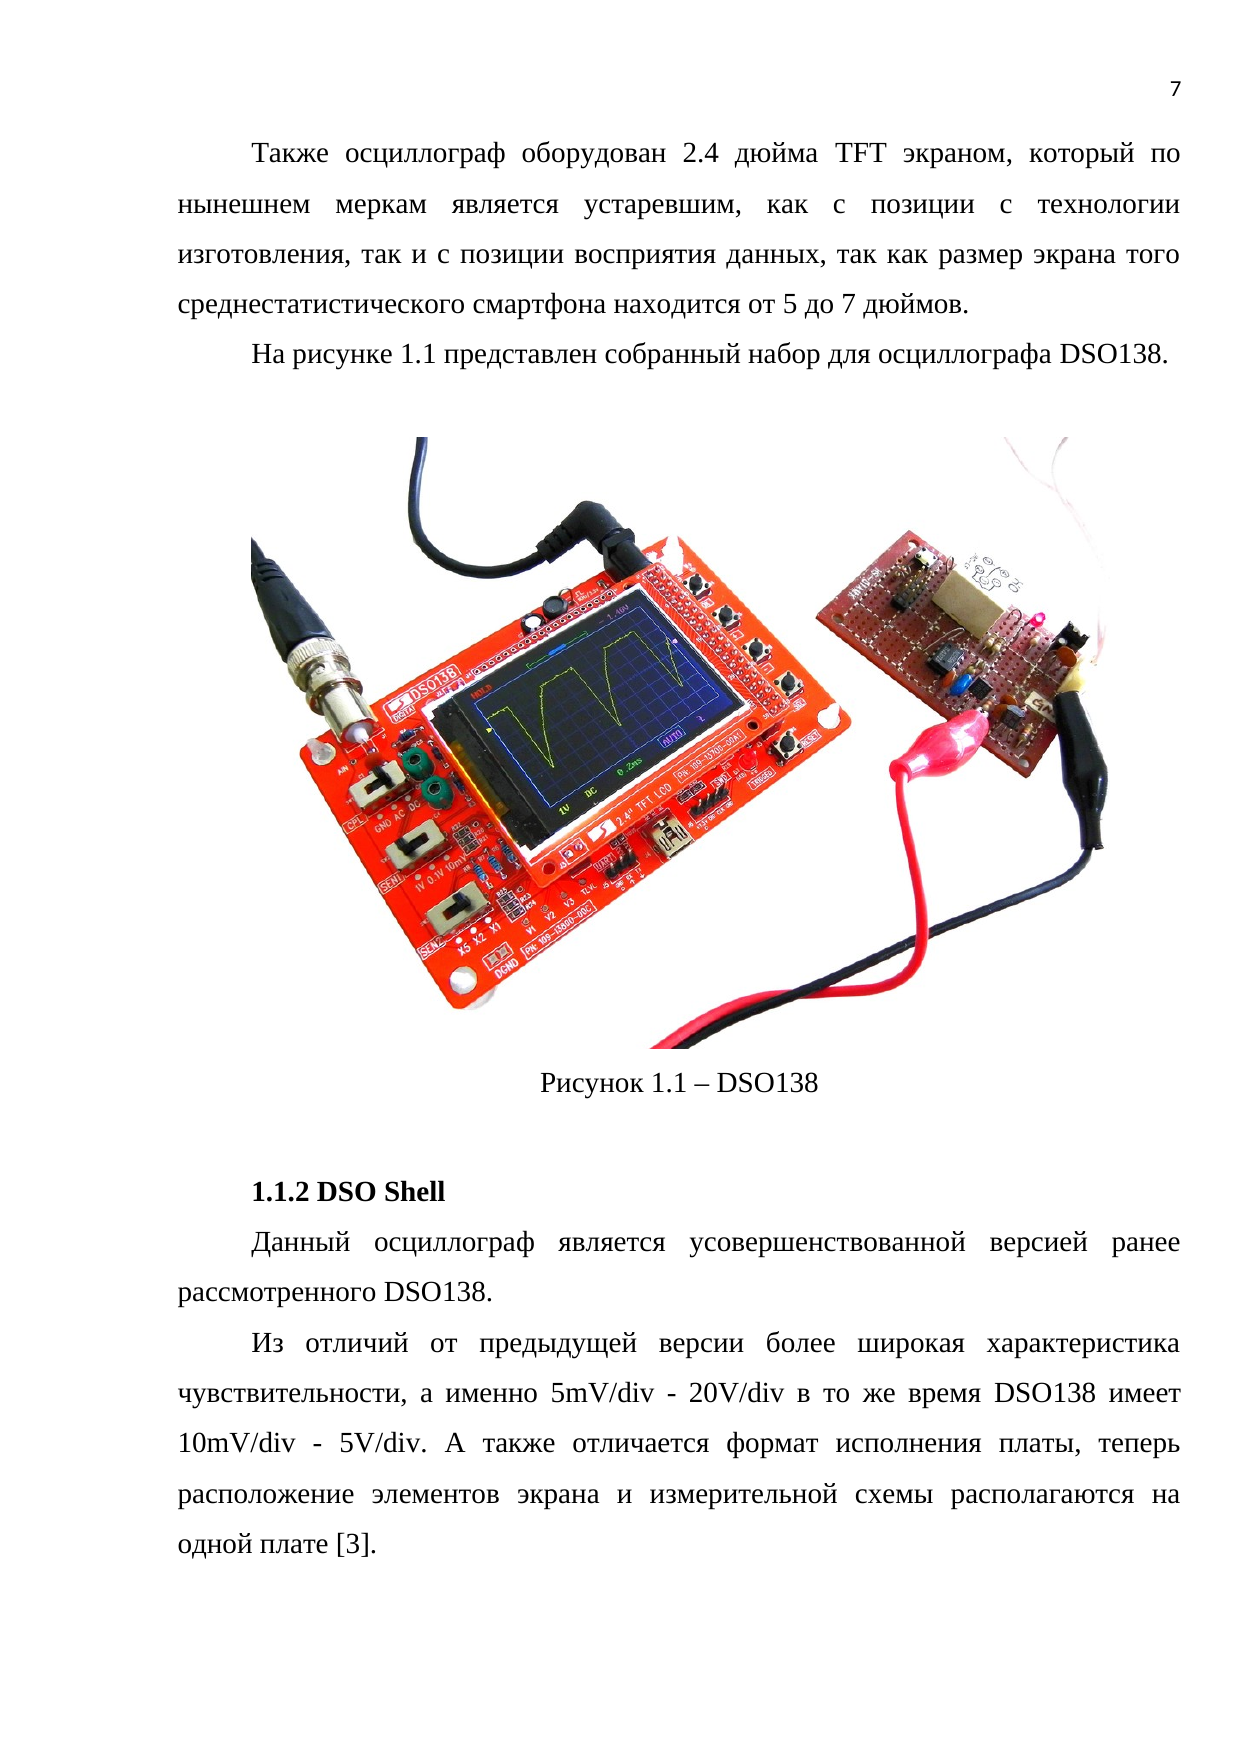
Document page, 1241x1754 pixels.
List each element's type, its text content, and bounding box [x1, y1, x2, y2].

text 1.1.2 DSO Shell [177, 1174, 1181, 1207]
text Рисунок 1.1 – DSO138 [177, 1065, 1181, 1099]
text Из отличий от предыдущей версии более широкая характеристика чувствительности, а именно 5mV/div - 20V/div в то же время DSO138 имеет 10mV/div - 5V/div. А также отличается формат исполнения платы, теперь расположение элементов экрана и измерительной схемы располагаются на одной плате [3]. [177, 1325, 1181, 1560]
text Также осциллограф оборудован 2.4 дюйма TFT экраном, который по нынешнем меркам является устаревшим, как с позиции с технологии изготовления, так и с позиции восприятия данных, так как размер экрана того среднестатистического смартфона находится от 5 до 7 дюймов. [177, 135, 1181, 320]
text На рисунке 1.1 представлен собранный набор для осциллографа DSO138. [177, 337, 1181, 370]
text Данный осциллограф является усовершенствованной версией ранее рассмотренного DSO138. [177, 1224, 1181, 1308]
picture [251, 437, 1110, 1049]
